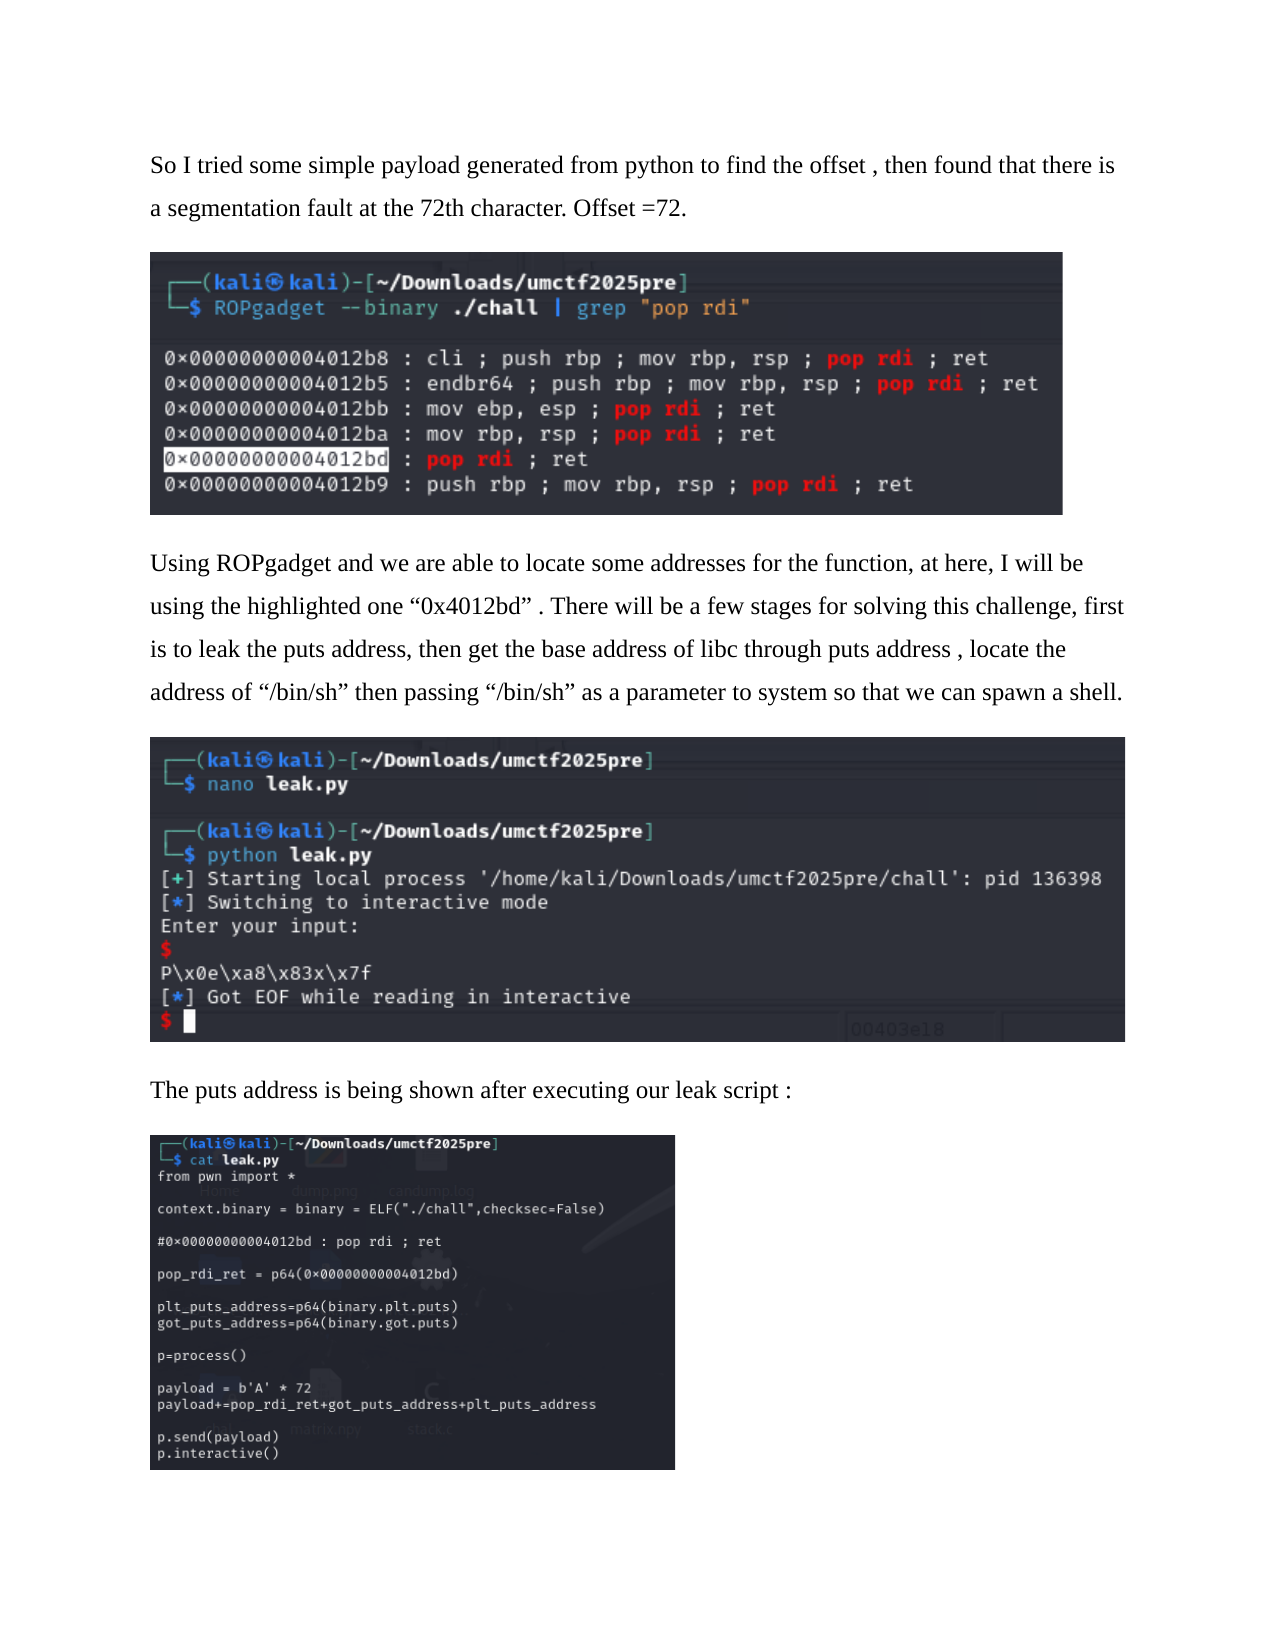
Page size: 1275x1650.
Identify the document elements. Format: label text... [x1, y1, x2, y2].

picture [150, 252, 1063, 515]
text The puts address is being shown after executing our leak script : [150, 1075, 1125, 1104]
picture [150, 737, 1125, 1042]
text So I tried some simple payload generated from python to find the offset , then found that there is a segmentation fault at the 72th character. Offset =72. [150, 150, 1125, 222]
text Using ROPgadget and we are able to locate some addresses for the function, at here, I will be using the highlighted one “0x4012bd” . There will be a few stages for solving this challenge, first is to leak the puts address, then get the base address of libc through puts address , locate the address of “/bin/sh” then passing “/bin/sh” as a parameter to system so that we can spawn a shell. [150, 548, 1125, 706]
picture [150, 1135, 675, 1470]
